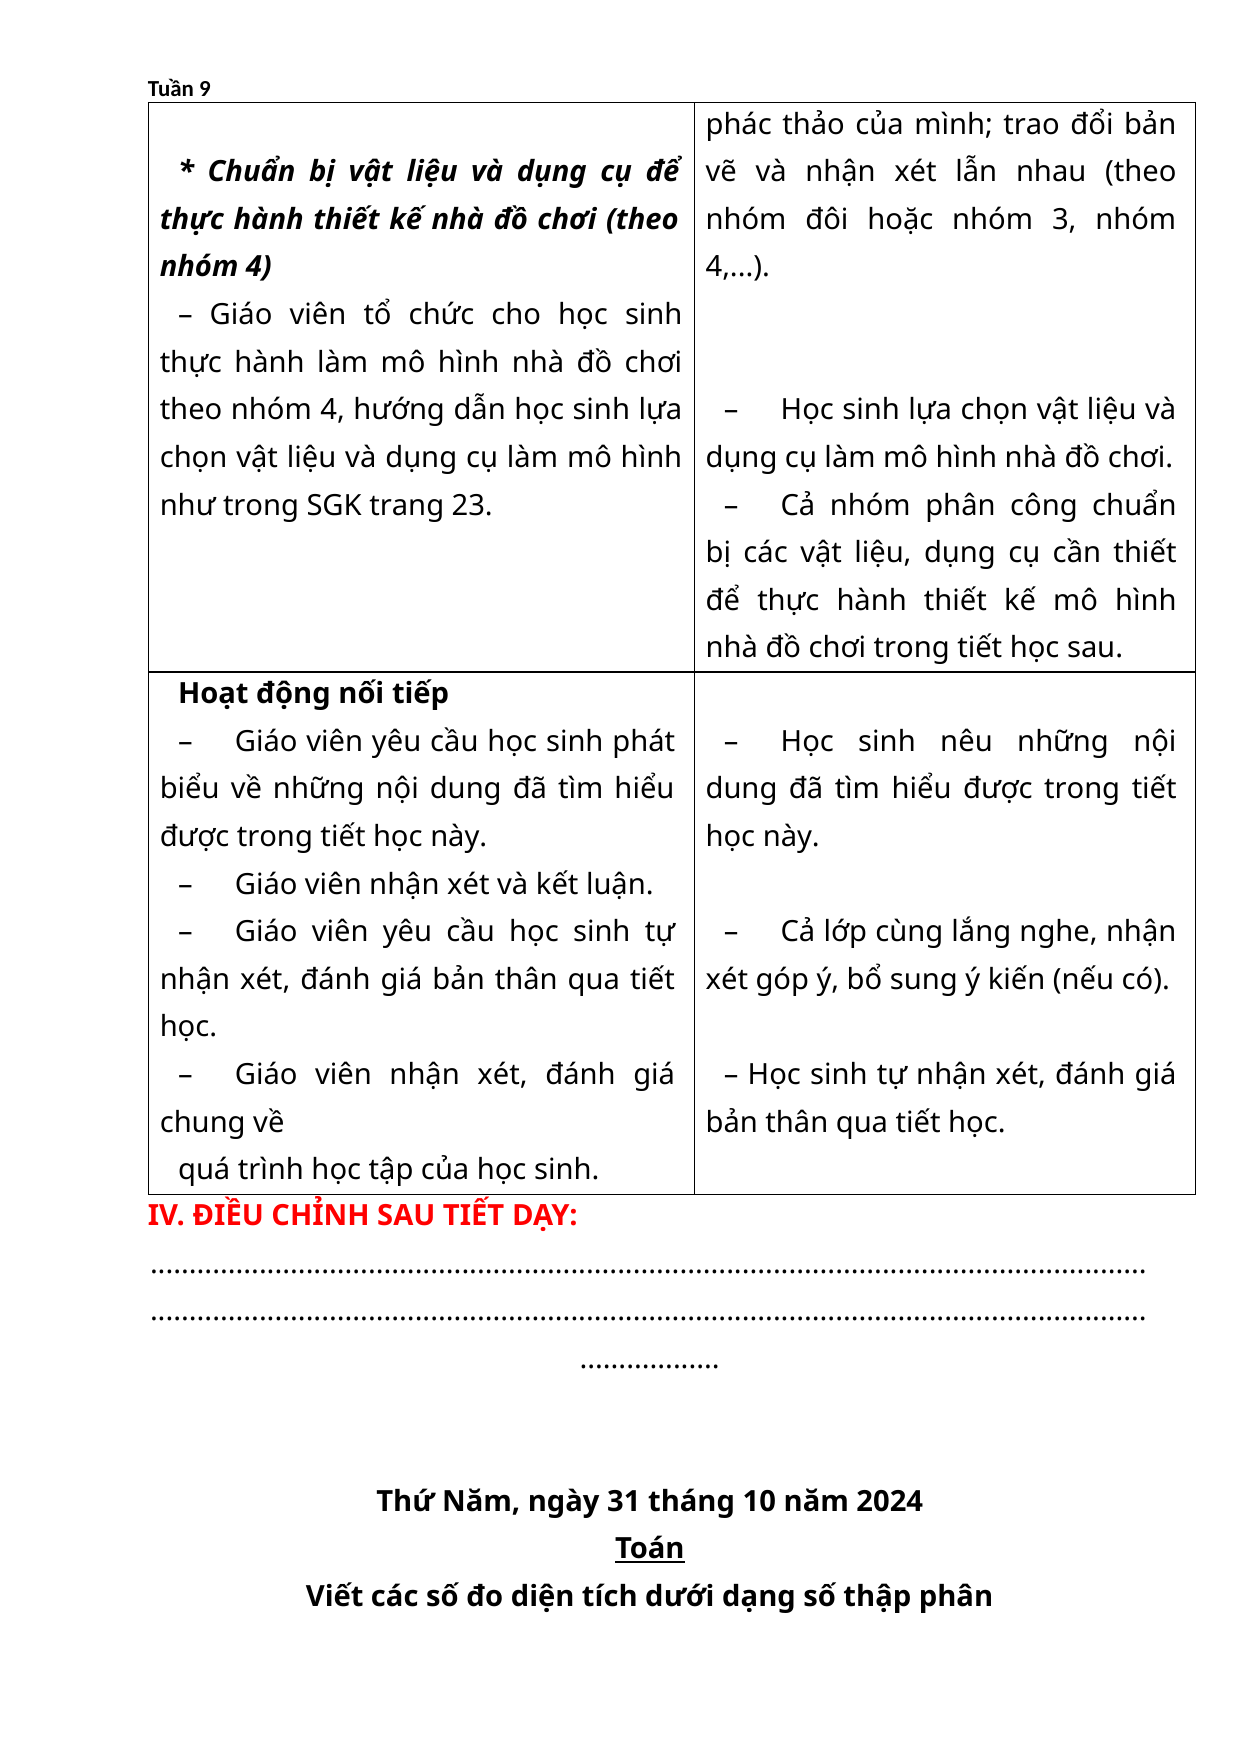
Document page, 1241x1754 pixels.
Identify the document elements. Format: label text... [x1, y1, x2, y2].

text Viết các số đo diện tích dưới dạng số thập phân [148, 1575, 1152, 1615]
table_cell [149, 103, 694, 671]
table_cell Hoạt động nối tiếp – Giáo viên yêu cầu học sinh phát biểu về những nội dung đã tìm hiểu được trong tiết học này. – Giáo viên nhận xét và kết luận. – Giáo viên yêu cầu học sinh tự nhận xét, đánh giá bản thân qua tiết học. – Giáo viên nhận xét, đánh giá chung về quá trình học tập của học sinh. [149, 673, 694, 1193]
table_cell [695, 103, 1195, 671]
text Toán [148, 1528, 1152, 1567]
text .................................................................................................................................................................................................................................................................................. [148, 1242, 1152, 1377]
text Thứ Năm, ngày 31 tháng 10 năm 2024 [148, 1480, 1152, 1520]
table_cell – Học sinh nêu những nội dung đã tìm hiểu được trong tiết học này. – Cả lớp cùng lắng nghe, nhận xét góp ý, bổ sung ý kiến (nếu có). – Học sinh tự nhận xét, đánh giá bản thân qua tiết học. [695, 673, 1195, 1193]
text IV. ĐIỀU CHỈNH SAU TIẾT DẠY: [148, 1195, 1152, 1234]
